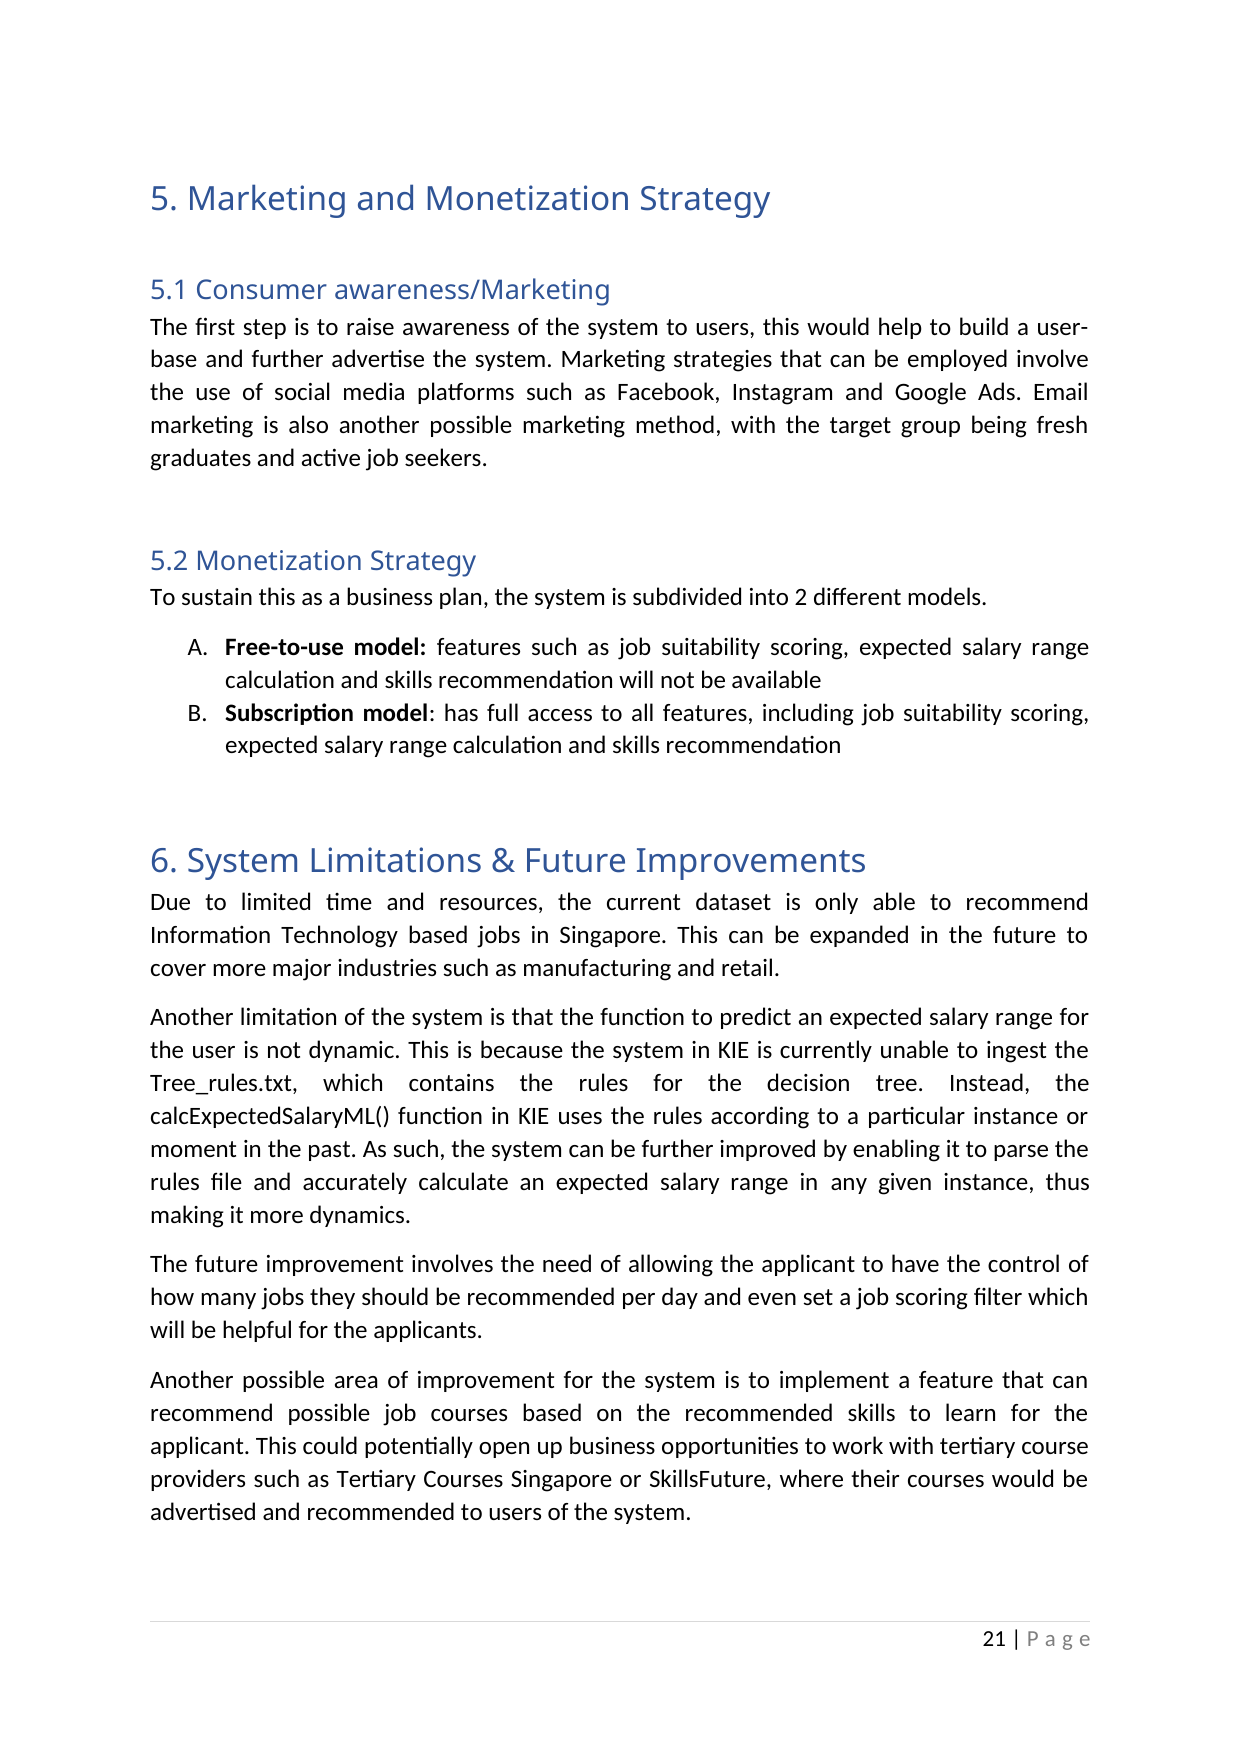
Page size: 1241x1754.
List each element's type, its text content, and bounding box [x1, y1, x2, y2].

subtitle 6. System Limitations & Future Improvements [150, 837, 1090, 882]
text The future improvement involves the need of allowing the applicant to have the control of how many jobs they should be recommended per day and even set a job scoring filter which will be helpful for the applicants. [150, 1248, 1090, 1345]
text Another limitation of the system is that the function to predict an expected salary range for the user is not dynamic. This is because the system in KIE is currently unable to ingest the Tree_rules.txt, which contains the rules for the decision tree. Instead, the calcExpectedSalaryML() function in KIE uses the rules according to a particular instance or moment in the past. As such, the system can be further improved by enabling it to parse the rules file and accurately calculate an expected salary range in any given instance, thus making it more dynamics. [150, 1001, 1090, 1229]
text The first step is to raise awareness of the system to users, this would help to build a user-base and further advertise the system. Marketing strategies that can be employed involve the use of social media platforms such as Facebook, Instagram and Google Ads. Email marketing is also another possible marketing method, with the target group being fresh graduates and active job seekers. [150, 311, 1090, 473]
text Due to limited time and resources, the current dataset is only able to recommend Information Technology based jobs in Singapore. This can be expanded in the future to cover more major industries such as manufacturing and retail. [150, 886, 1090, 982]
subtitle 5. Marketing and Monetization Strategy [150, 175, 1090, 220]
list Free-to-use model: features such as job suitability scoring, expected salary range calculation and skills recommendation will not be available [187, 631, 1090, 694]
subtitle 5.1 Consumer awareness/Marketing [150, 271, 1090, 308]
subtitle 5.2 Monetization Strategy [150, 541, 1090, 578]
text To sustain this as a business plan, the system is subdivided into 2 different models. [150, 581, 1090, 612]
text Another possible area of improvement for the system is to implement a feature that can recommend possible job courses based on the recommended skills to learn for the applicant. This could potentially open up business opportunities to work with tertiary course providers such as Tertiary Courses Singapore or SkillsFuture, where their courses would be advertised and recommended to users of the system. [150, 1364, 1090, 1526]
list Subscription model: has full access to all features, including job suitability scoring, expected salary range calculation and skills recommendation [187, 697, 1090, 760]
